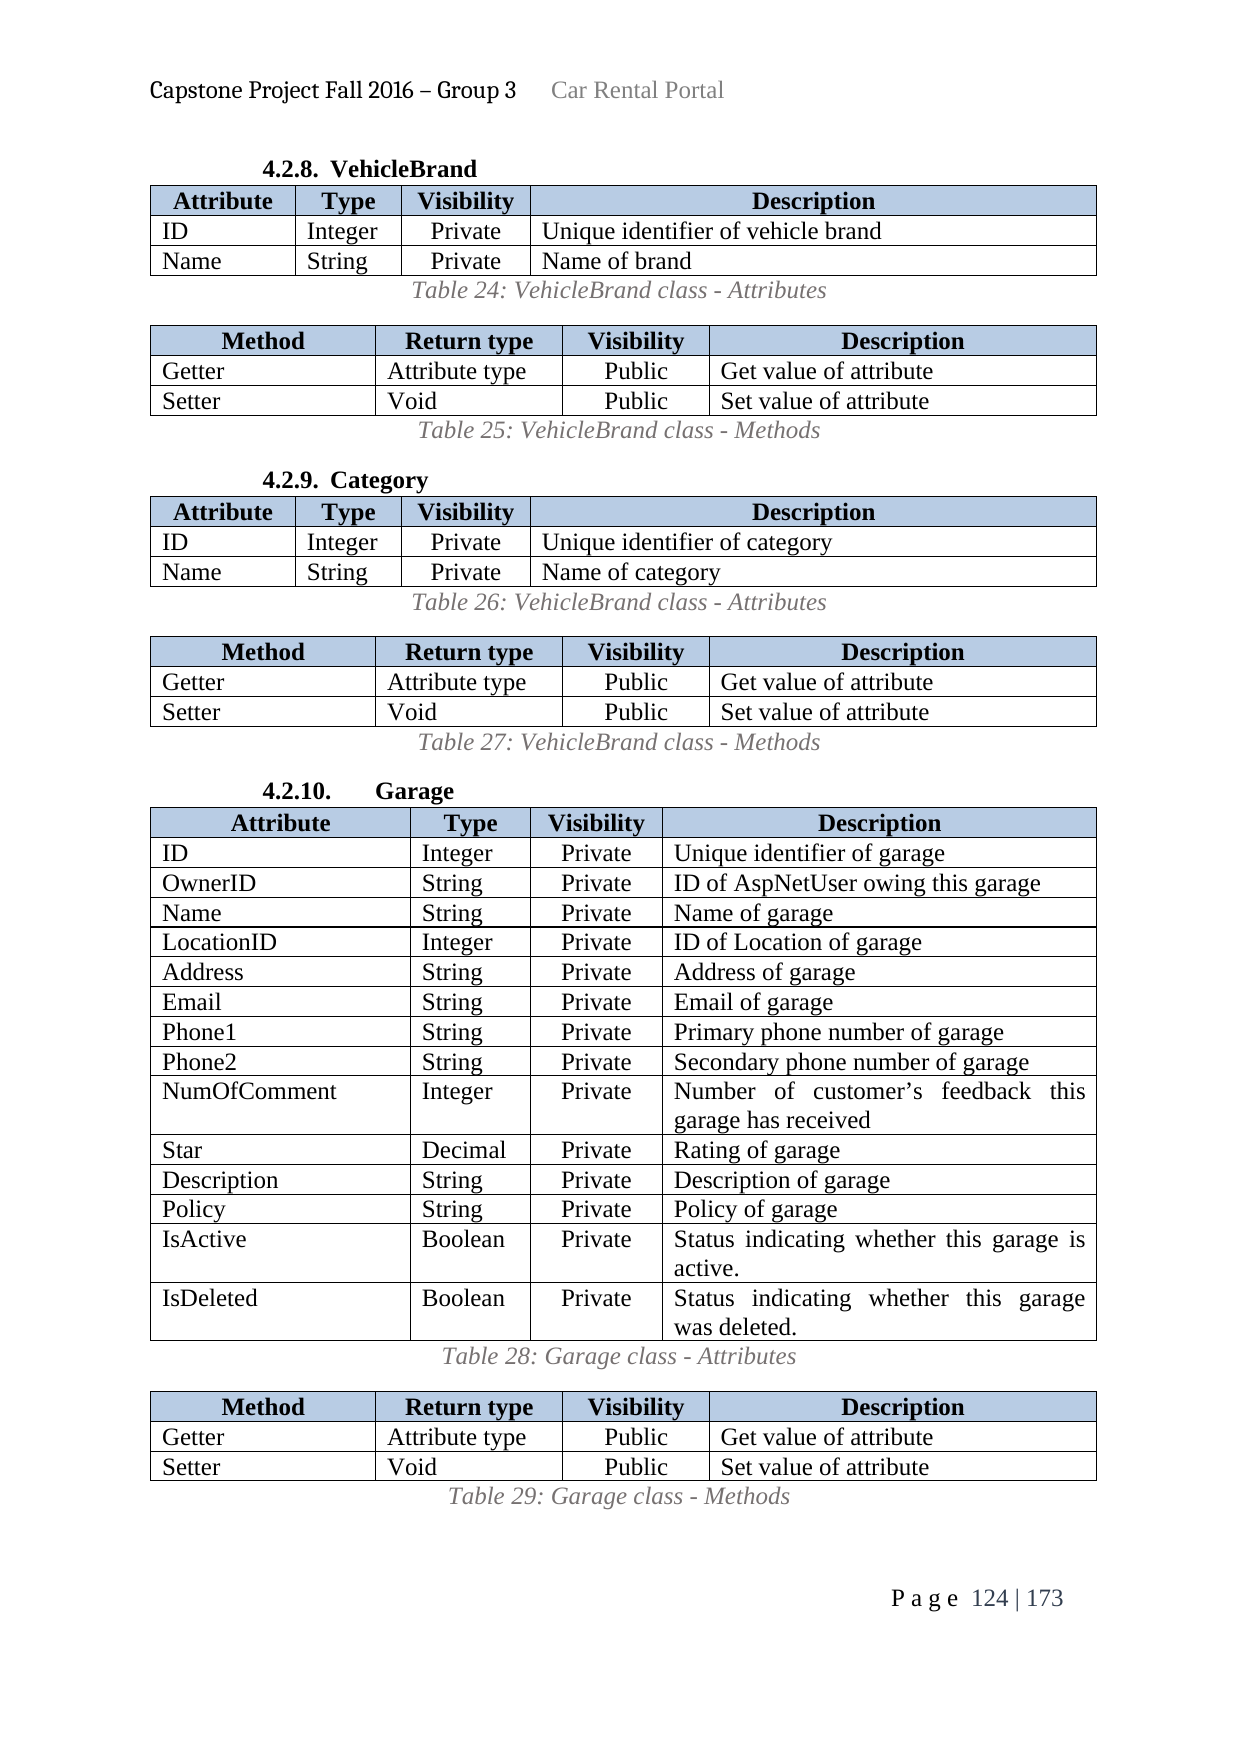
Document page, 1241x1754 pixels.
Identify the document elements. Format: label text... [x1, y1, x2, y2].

table_cell IsActive [151, 1224, 410, 1282]
table_cell Private [402, 527, 530, 556]
table_cell Set value of attribute [710, 697, 1096, 726]
text Table 25: VehicleBrand class - Methods [150, 416, 1090, 444]
table_header Type [411, 808, 530, 837]
table_cell String [411, 898, 530, 926]
table_cell Unique identifier of garage [663, 838, 1096, 867]
table_header Method [151, 326, 375, 355]
text Table 29: Garage class - Methods [150, 1481, 1090, 1510]
table_header Visibility [563, 637, 709, 666]
table_cell String [411, 868, 530, 897]
text Table 26: VehicleBrand class - Attributes [150, 587, 1090, 615]
table_cell Private [531, 957, 662, 986]
table_cell ID [151, 527, 295, 556]
table_cell Private [531, 1047, 662, 1075]
table_cell String [411, 1165, 530, 1193]
table_cell Private [402, 246, 530, 274]
table_cell Name of garage [663, 898, 1096, 926]
table_cell Get value of attribute [710, 356, 1096, 385]
table_cell Setter [151, 697, 375, 726]
table_cell Email of garage [663, 987, 1096, 1016]
table_cell Getter [151, 667, 375, 696]
table_cell Private [531, 1195, 662, 1223]
table_cell Private [531, 1165, 662, 1193]
table_cell OwnerID [151, 868, 410, 897]
table_cell Private [402, 216, 530, 245]
table_cell Attribute type [376, 1422, 562, 1451]
table_cell Phone1 [151, 1017, 410, 1046]
table_cell Private [531, 987, 662, 1016]
table_cell Public [563, 697, 709, 726]
subtitle VehicleBrand [262, 154, 1090, 183]
table_cell Integer [411, 838, 530, 867]
table_cell Setter [151, 1452, 375, 1480]
table_cell Name [151, 898, 410, 926]
table_header Visibility [402, 186, 530, 215]
table_cell Rating of garage [663, 1135, 1096, 1164]
table_cell Policy of garage [663, 1195, 1096, 1223]
table_cell Attribute type [376, 667, 562, 696]
table_header Attribute [151, 808, 410, 837]
subtitle Category [262, 465, 1090, 494]
table_cell Integer [411, 928, 530, 956]
table_cell Star [151, 1135, 410, 1164]
text Table 28: Garage class - Attributes [150, 1341, 1090, 1370]
table_header Type [296, 186, 401, 215]
table_cell Status indicating whether this garage was deleted. [663, 1283, 1096, 1340]
table_header Attribute [151, 186, 295, 215]
table_cell Void [376, 1452, 562, 1480]
table_cell Public [563, 667, 709, 696]
table_cell Integer [296, 527, 401, 556]
table_cell Private [531, 1017, 662, 1046]
table_cell Set value of attribute [710, 1452, 1096, 1480]
table_cell String [411, 987, 530, 1016]
table_cell Void [376, 386, 562, 414]
table_cell Getter [151, 356, 375, 385]
table_cell ID [151, 216, 295, 245]
table_cell Public [563, 386, 709, 414]
table_cell Boolean [411, 1224, 530, 1282]
table_cell Private [531, 1283, 662, 1340]
table_cell Description of garage [663, 1165, 1096, 1193]
text Table 24: VehicleBrand class - Attributes [150, 276, 1090, 304]
table_header Description [531, 497, 1096, 526]
table_cell Private [402, 557, 530, 586]
table_cell String [411, 1195, 530, 1223]
table_cell Set value of attribute [710, 386, 1096, 414]
table_cell Name [151, 557, 295, 586]
table_cell Boolean [411, 1283, 530, 1340]
table_cell Description [151, 1165, 410, 1193]
table_cell Name of brand [531, 246, 1096, 274]
table_header Return type [376, 1392, 562, 1421]
table_header Description [710, 326, 1096, 355]
table_cell Private [531, 1135, 662, 1164]
table_cell Setter [151, 386, 375, 414]
table_cell Integer [411, 1076, 530, 1134]
table_cell Private [531, 868, 662, 897]
table_cell String [296, 557, 401, 586]
subtitle Garage [262, 776, 1090, 805]
table_cell ID of Location of garage [663, 928, 1096, 956]
table_header Description [710, 637, 1096, 666]
table_cell Policy [151, 1195, 410, 1223]
table_header Return type [376, 637, 562, 666]
table_cell ID of AspNetUser owing this garage [663, 868, 1096, 897]
table_cell String [296, 246, 401, 274]
table_header Return type [376, 326, 562, 355]
table_cell Name of category [531, 557, 1096, 586]
table_cell Get value of attribute [710, 667, 1096, 696]
table_header Visibility [563, 1392, 709, 1421]
table_cell Decimal [411, 1135, 530, 1164]
table_cell Phone2 [151, 1047, 410, 1075]
table_cell Unique identifier of category [531, 527, 1096, 556]
table_cell Private [531, 838, 662, 867]
table_header Description [663, 808, 1096, 837]
table_header Attribute [151, 497, 295, 526]
table_cell IsDeleted [151, 1283, 410, 1340]
table_header Method [151, 637, 375, 666]
table_cell Address of garage [663, 957, 1096, 986]
table_header Visibility [563, 326, 709, 355]
table_header Description [531, 186, 1096, 215]
table_header Description [710, 1392, 1096, 1421]
table_cell Email [151, 987, 410, 1016]
table_cell Secondary phone number of garage [663, 1047, 1096, 1075]
table_cell ID [151, 838, 410, 867]
table_cell Public [563, 1452, 709, 1480]
table_cell Number of customer’s feedback this garage has received [663, 1076, 1096, 1134]
table_cell String [411, 957, 530, 986]
table_cell Primary phone number of garage [663, 1017, 1096, 1046]
table_header Method [151, 1392, 375, 1421]
table_cell String [411, 1047, 530, 1075]
table_cell Private [531, 898, 662, 926]
table_cell Private [531, 1224, 662, 1282]
table_cell Attribute type [376, 356, 562, 385]
table_cell Get value of attribute [710, 1422, 1096, 1451]
table_cell Unique identifier of vehicle brand [531, 216, 1096, 245]
table_cell Address [151, 957, 410, 986]
table_cell Getter [151, 1422, 375, 1451]
table_cell Integer [296, 216, 401, 245]
table_cell NumOfComment [151, 1076, 410, 1134]
table_cell LocationID [151, 928, 410, 956]
table_cell Name [151, 246, 295, 274]
table_header Type [296, 497, 401, 526]
table_cell Void [376, 697, 562, 726]
table_cell Public [563, 1422, 709, 1451]
table_cell Private [531, 1076, 662, 1134]
table_cell Status indicating whether this garage is active. [663, 1224, 1096, 1282]
table_cell Public [563, 356, 709, 385]
table_header Visibility [402, 497, 530, 526]
table_cell String [411, 1017, 530, 1046]
text Table 27: VehicleBrand class - Methods [150, 727, 1090, 755]
table_header Visibility [531, 808, 662, 837]
table_cell Private [531, 928, 662, 956]
